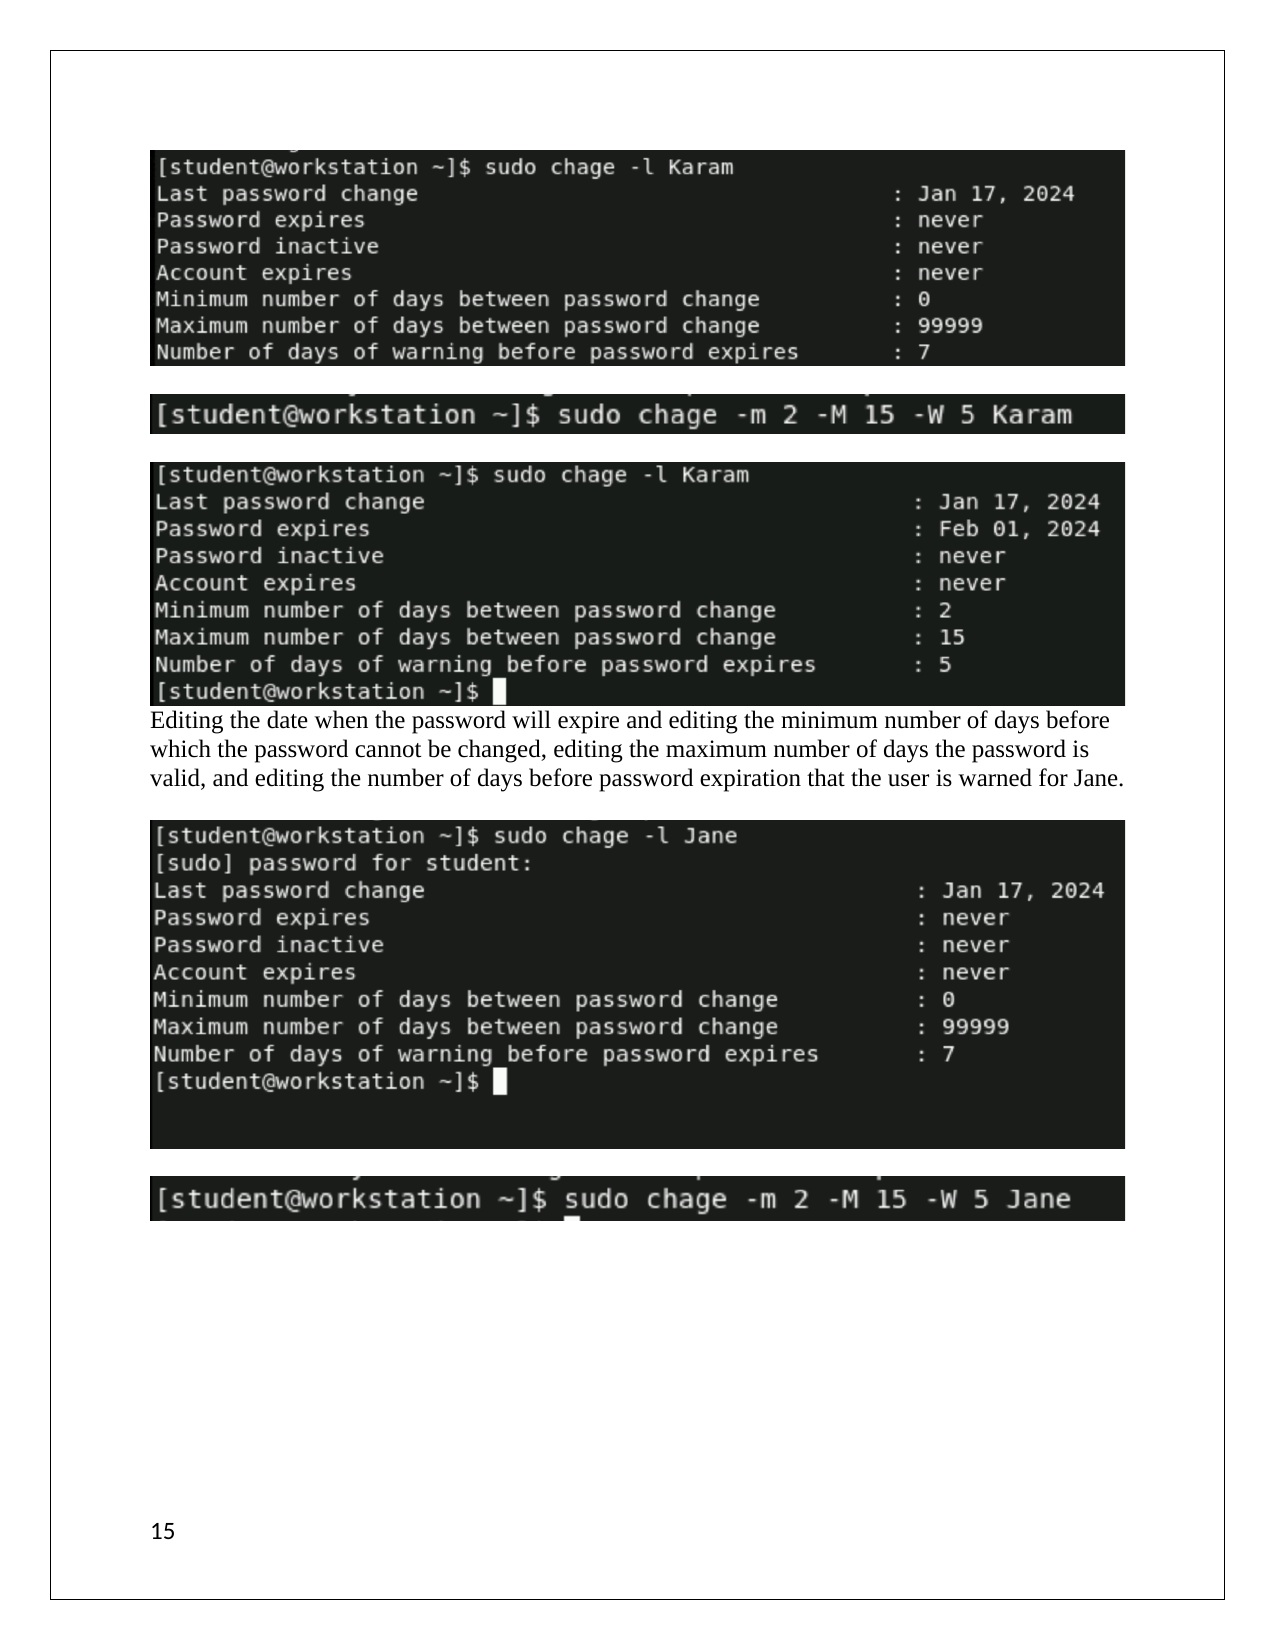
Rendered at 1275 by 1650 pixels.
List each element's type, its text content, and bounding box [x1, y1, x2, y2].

picture [150, 1176, 1125, 1221]
picture [150, 820, 1125, 1149]
picture [150, 150, 1125, 366]
picture [150, 394, 1125, 434]
picture [150, 462, 1125, 706]
text Editing the date when the password will expire and editing the minimum number of days before which the password cannot be changed, editing the maximum number of days the password is valid, and editing the number of days before password expiration that the user is warned for Jane. [150, 706, 1125, 792]
